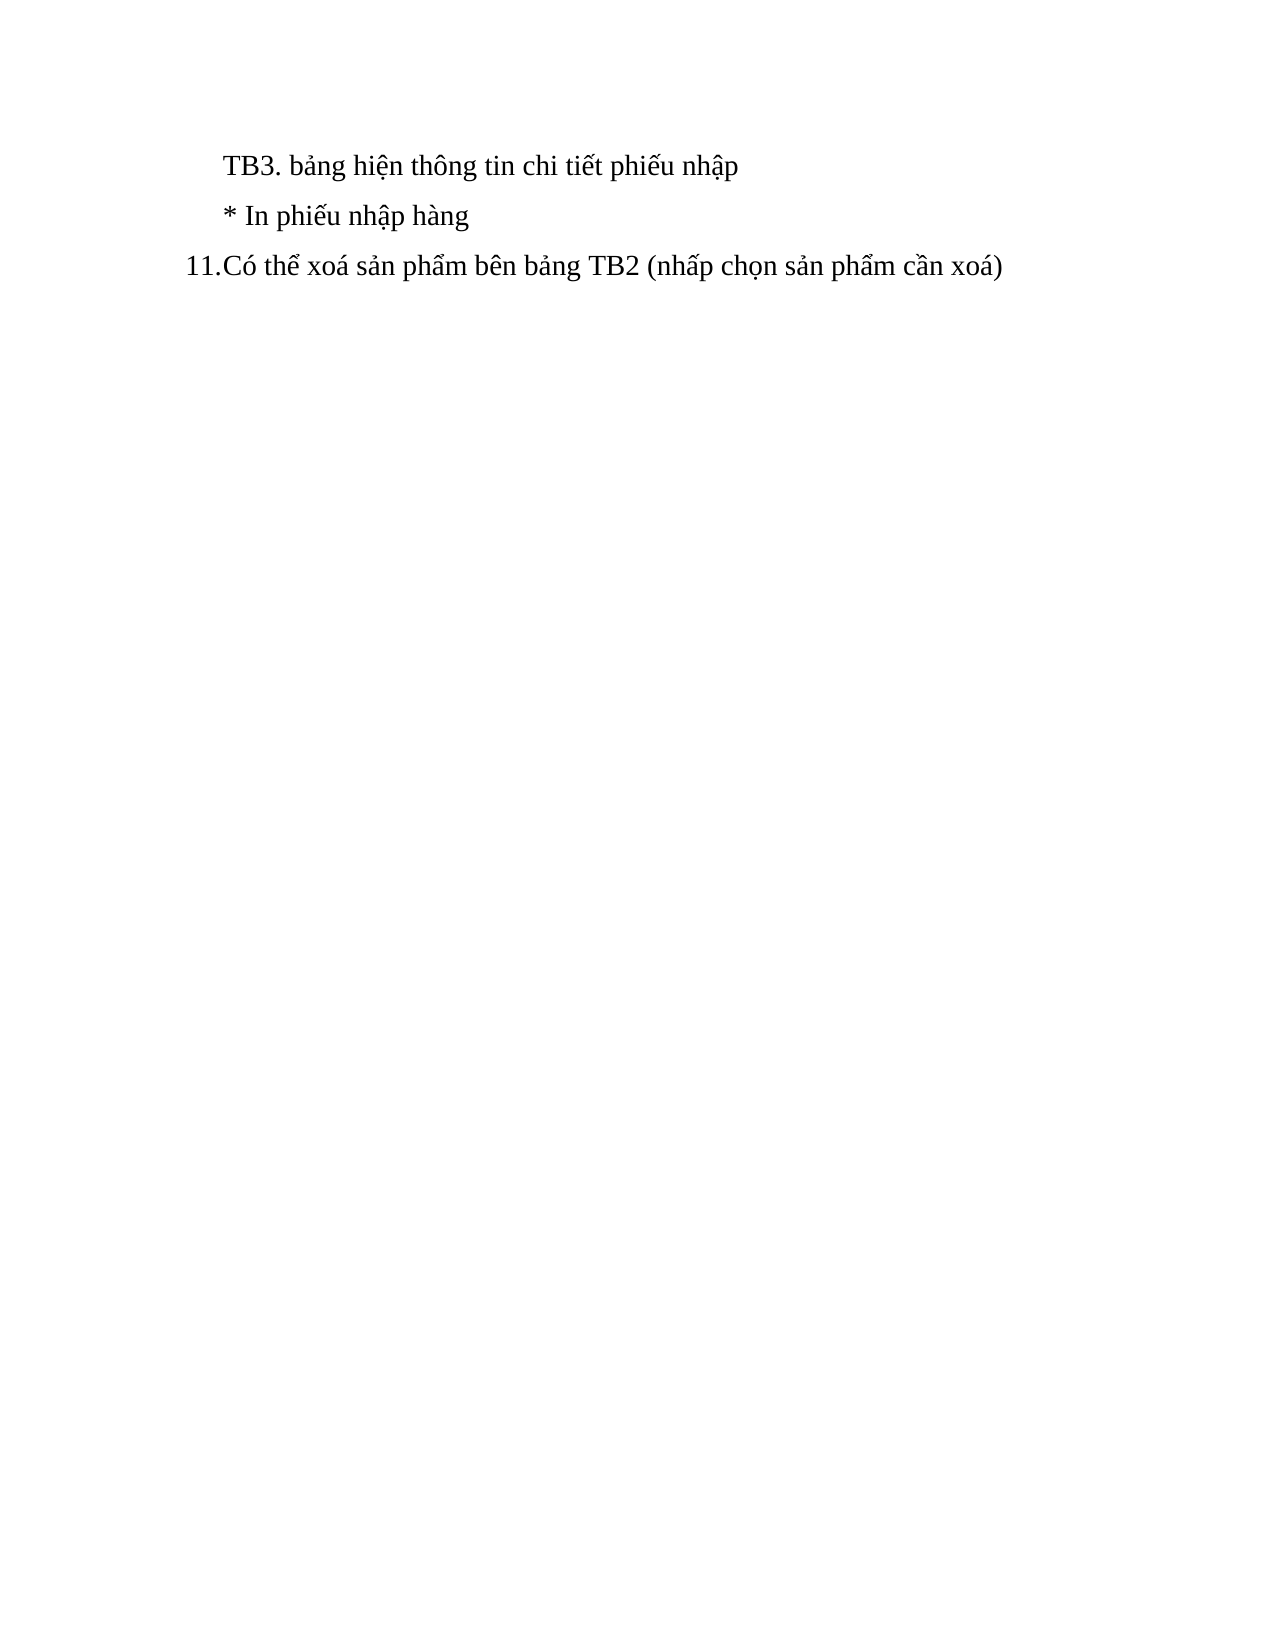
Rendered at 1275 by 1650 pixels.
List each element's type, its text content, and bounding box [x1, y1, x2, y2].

list Có thể xoá sản phẩm bên bảng TB2 (nhấp chọn sản phẩm cần xoá) [185, 248, 1157, 282]
list * In phiếu nhập hàng [223, 198, 1157, 232]
list TB3. bảng hiện thông tin chi tiết phiếu nhập [223, 148, 1157, 181]
